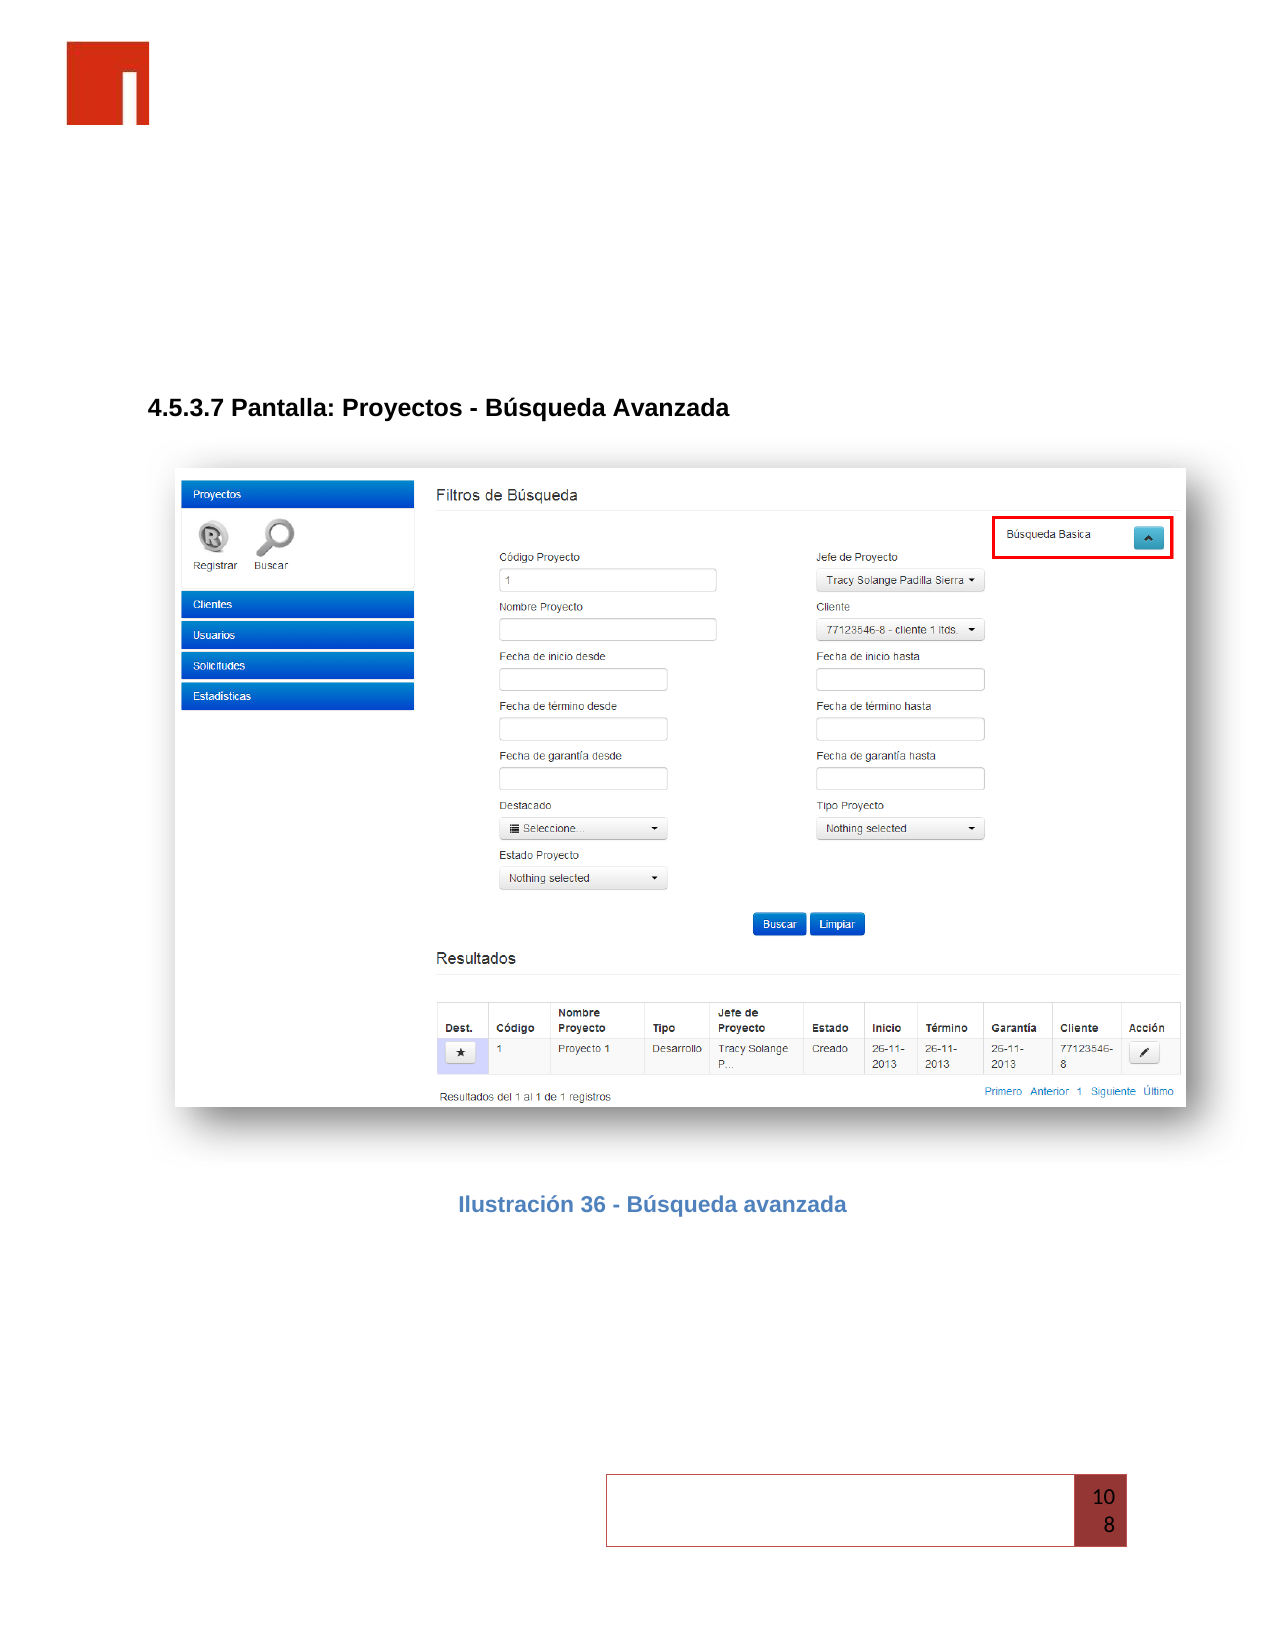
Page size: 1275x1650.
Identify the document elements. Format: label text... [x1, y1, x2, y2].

picture [66, 41, 150, 125]
subtitle 4.5.3.7 Pantalla: Proyectos - Búsqueda Avanzada [148, 393, 1157, 422]
text Ilustración 36 - Búsqueda avanzada [148, 1191, 1157, 1217]
picture [175, 468, 1186, 1107]
